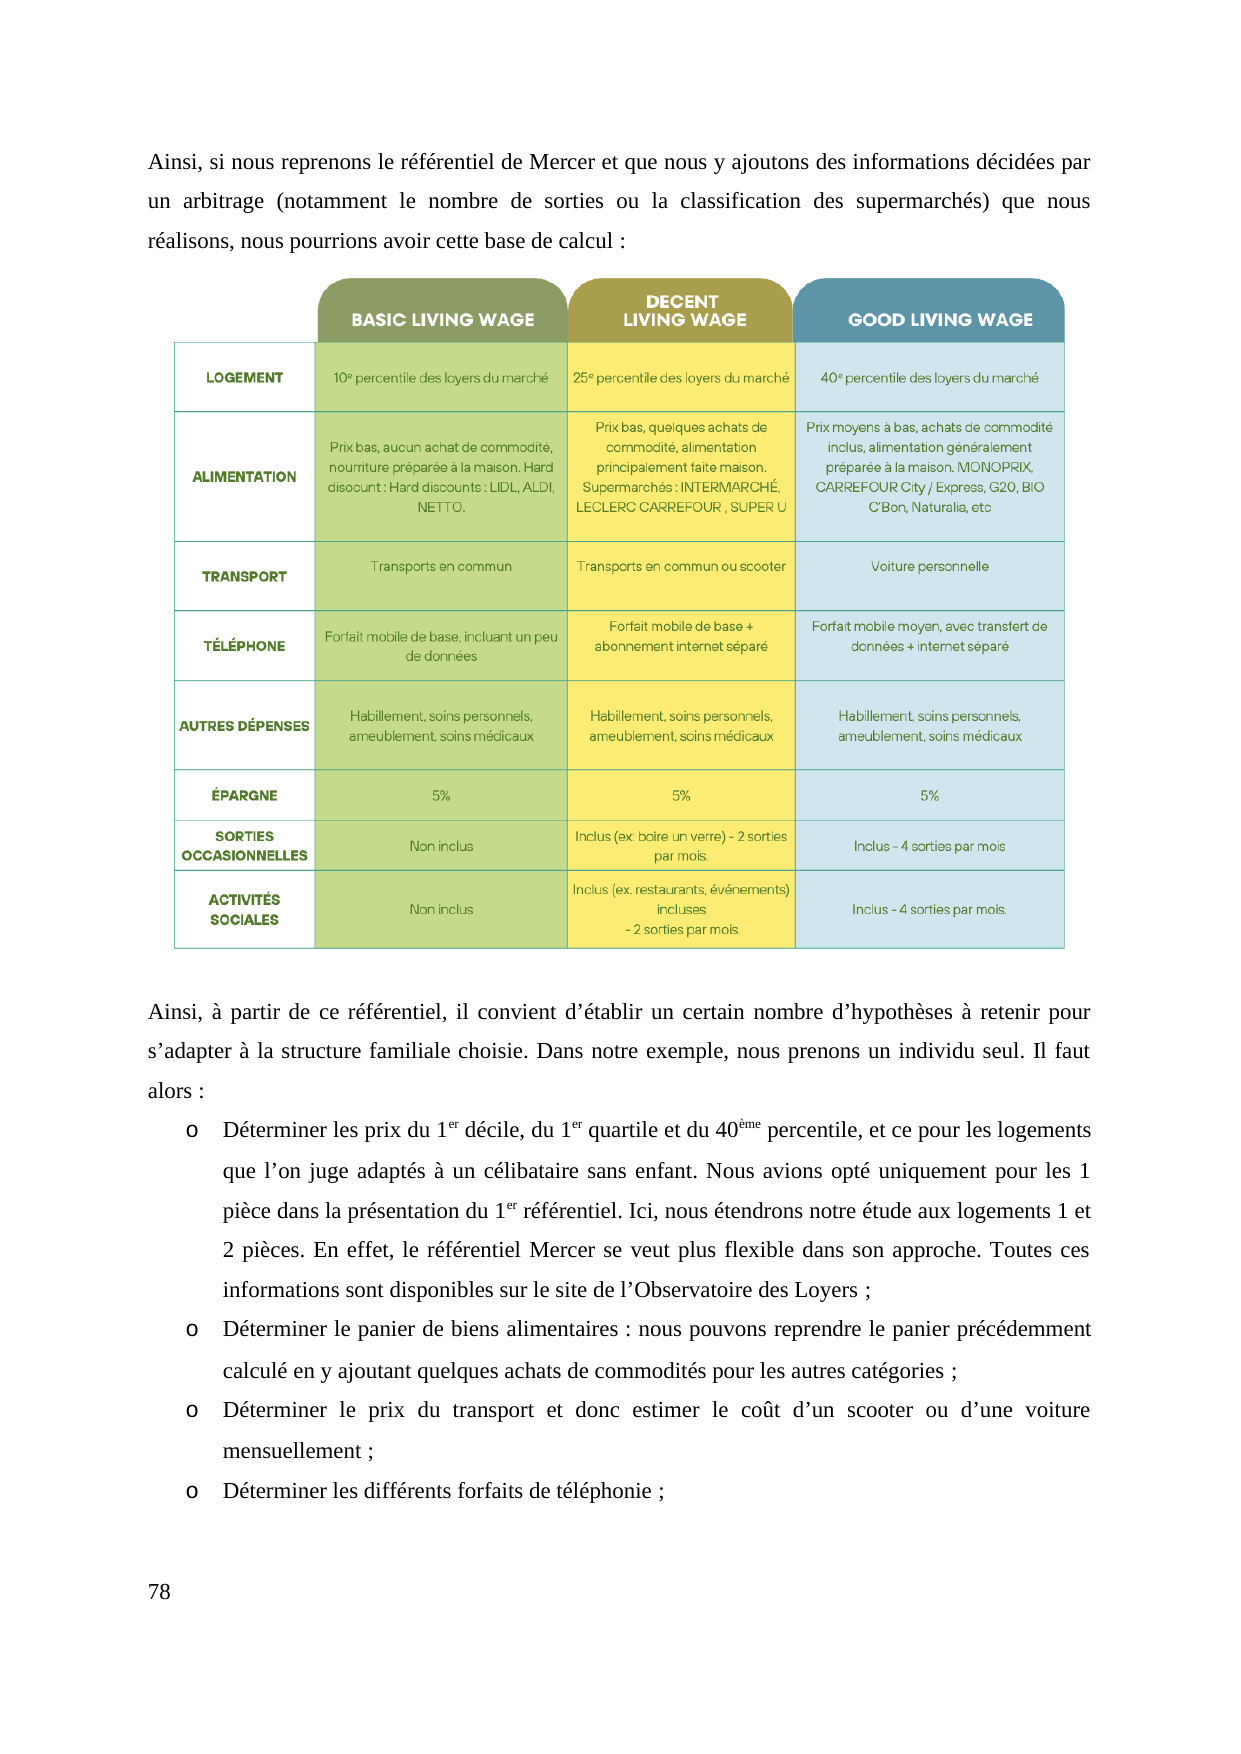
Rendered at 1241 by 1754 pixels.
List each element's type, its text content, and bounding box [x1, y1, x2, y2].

list Déterminer le panier de biens alimentaires : nous pouvons reprendre le panier précédemment calculé en y ajoutant quelques achats de commodités pour les autres catégories ; [185, 1315, 1092, 1383]
text Ainsi, à partir de ce référentiel, il convient d’établir un certain nombre d’hypothèses à retenir pour s’adapter à la structure familiale choisie. Dans notre exemple, nous prenons un individu seul. Il faut alors : [148, 998, 1092, 1103]
text Ainsi, si nous reprenons le référentiel de Mercer et que nous y ajoutons des informations décidées par un arbitrage (notamment le nombre de sorties ou la classification des supermarchés) que nous réalisons, nous pourrions avoir cette base de calcul : [148, 148, 1092, 253]
list Déterminer les différents forfaits de téléphonie ; [185, 1477, 1092, 1505]
list Déterminer le prix du transport et donc estimer le coût d’un scooter ou d’une voiture mensuellement ; [185, 1396, 1092, 1464]
list Déterminer les prix du 1er décile, du 1er quartile et du 40ème percentile, et ce pour les logements que l’on juge adaptés à un célibataire sans enfant. Nous avions opté uniquement pour les 1 pièce dans la présentation du 1er référentiel. Ici, nous étendrons notre étude aux logements 1 et 2 pièces. En effet, le référentiel Mercer se veut plus flexible dans son approche. Toutes ces informations sont disponibles sur le site de l’Observatoire des Loyers ; [185, 1116, 1092, 1302]
picture [162, 278, 1078, 960]
